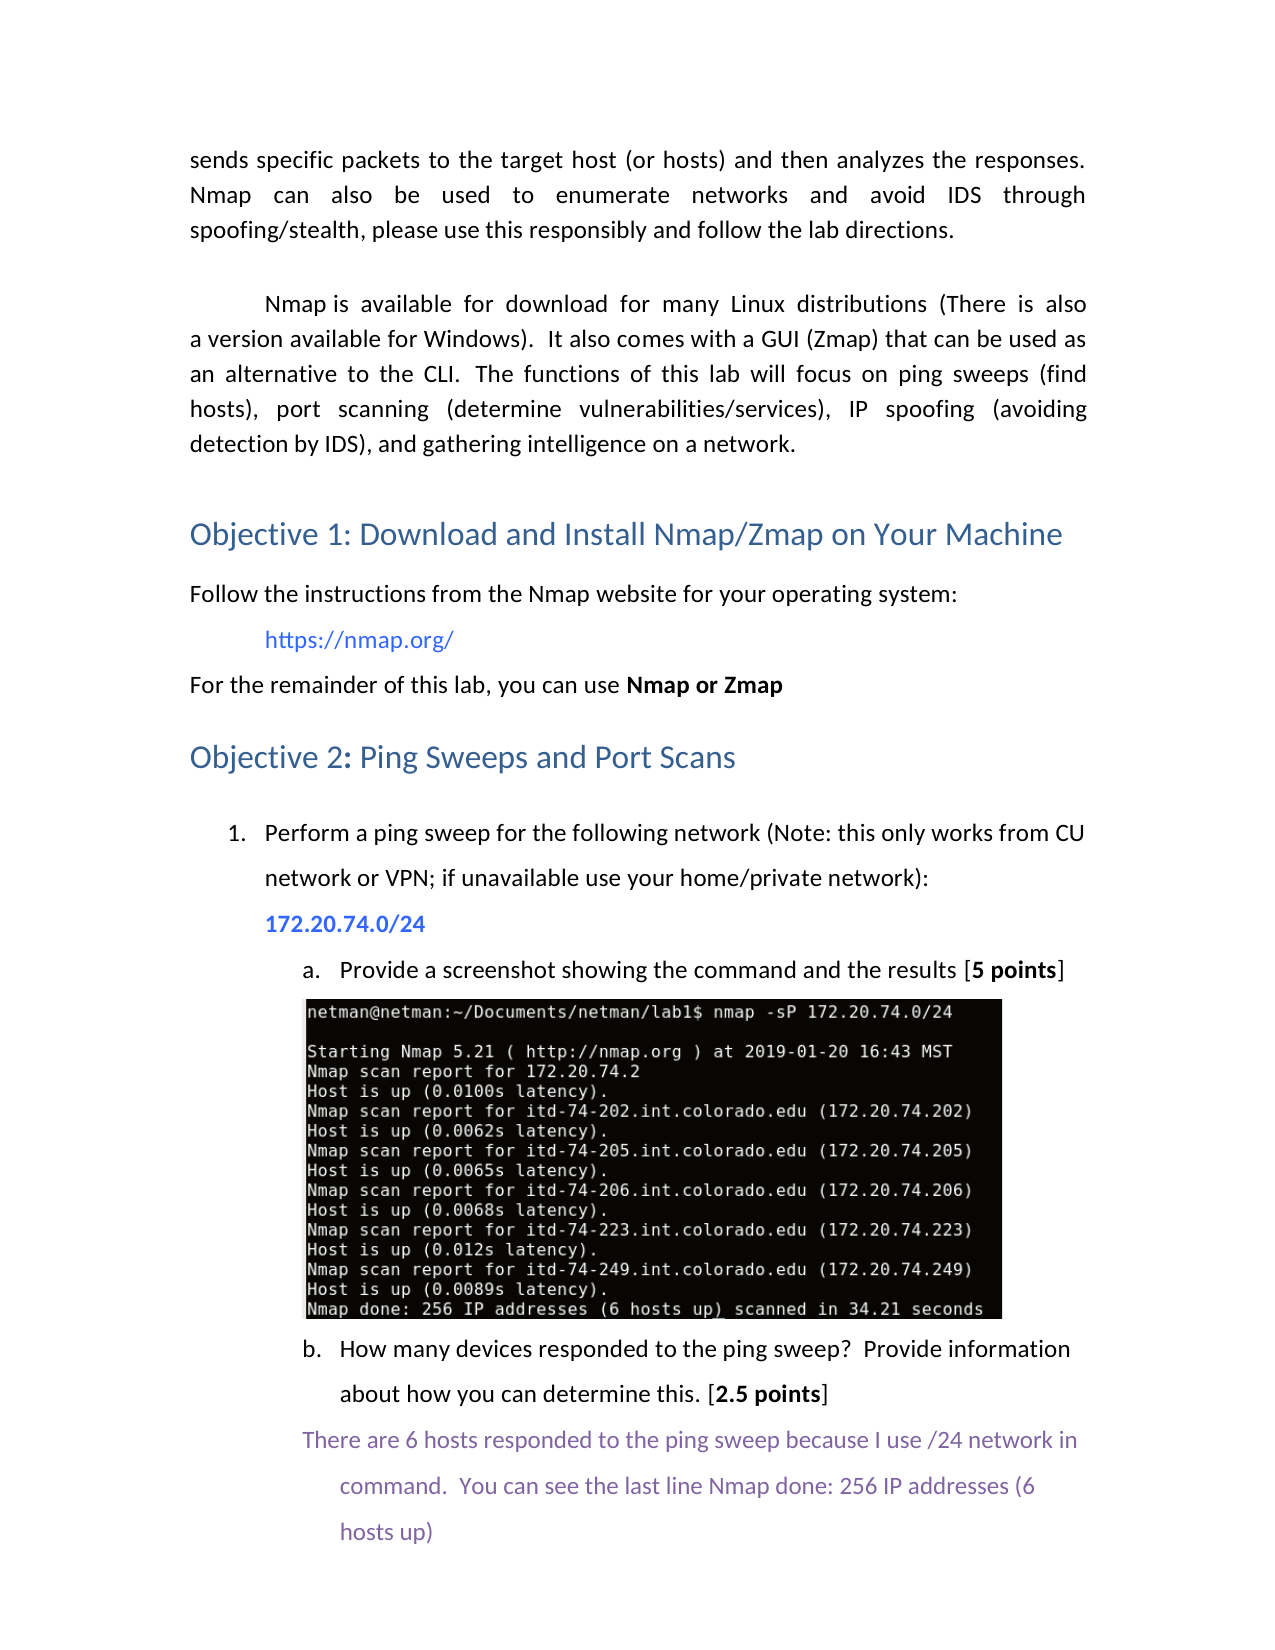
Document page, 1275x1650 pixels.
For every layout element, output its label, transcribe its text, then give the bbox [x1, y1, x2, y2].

text Objective 2: Ping Sweeps and Port Scans [189, 736, 1096, 777]
text b. How many devices responded to the ping sweep? Provide information about how you can determine this. [2.5 points] [302, 1333, 1086, 1409]
picture [302, 999, 1003, 1319]
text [189, 144, 1086, 244]
text network or VPN; if unavailable use your home/private network): 172.20.74.0/24 [264, 863, 1096, 939]
text 1. Perform a ping sweep for the following network (Note: this only works from CU [227, 817, 1096, 847]
text For the remainder of this lab, you can use Nmap or Zmap [189, 669, 1096, 700]
text Follow the instructions from the Nmap website for your operating system: [189, 578, 1096, 609]
text a. Provide a screenshot showing the command and the results [5 points] [302, 954, 1096, 984]
text Objective 1: Download and Install Nmap/Zmap on Your Machine [189, 522, 1087, 551]
text Nmap is available for download for many Linux distributions (There is also a version available for Windows). It also comes with a GUI (Zmap) that can be used as an alternative to the CLI. The functions of this lab will focus on ping sweeps (find hosts), port scanning (determine vulnerabilities/services), IP spoofing (avoiding detection by IDS), and gathering intelligence on a network. [189, 288, 1087, 459]
text There are 6 hosts responded to the ping sweep because I use /24 network in command. You can see the last line Nmap done: 256 IP addresses (6 hosts up) [302, 1424, 1086, 1546]
text https://nmap.org/ [264, 624, 1096, 654]
